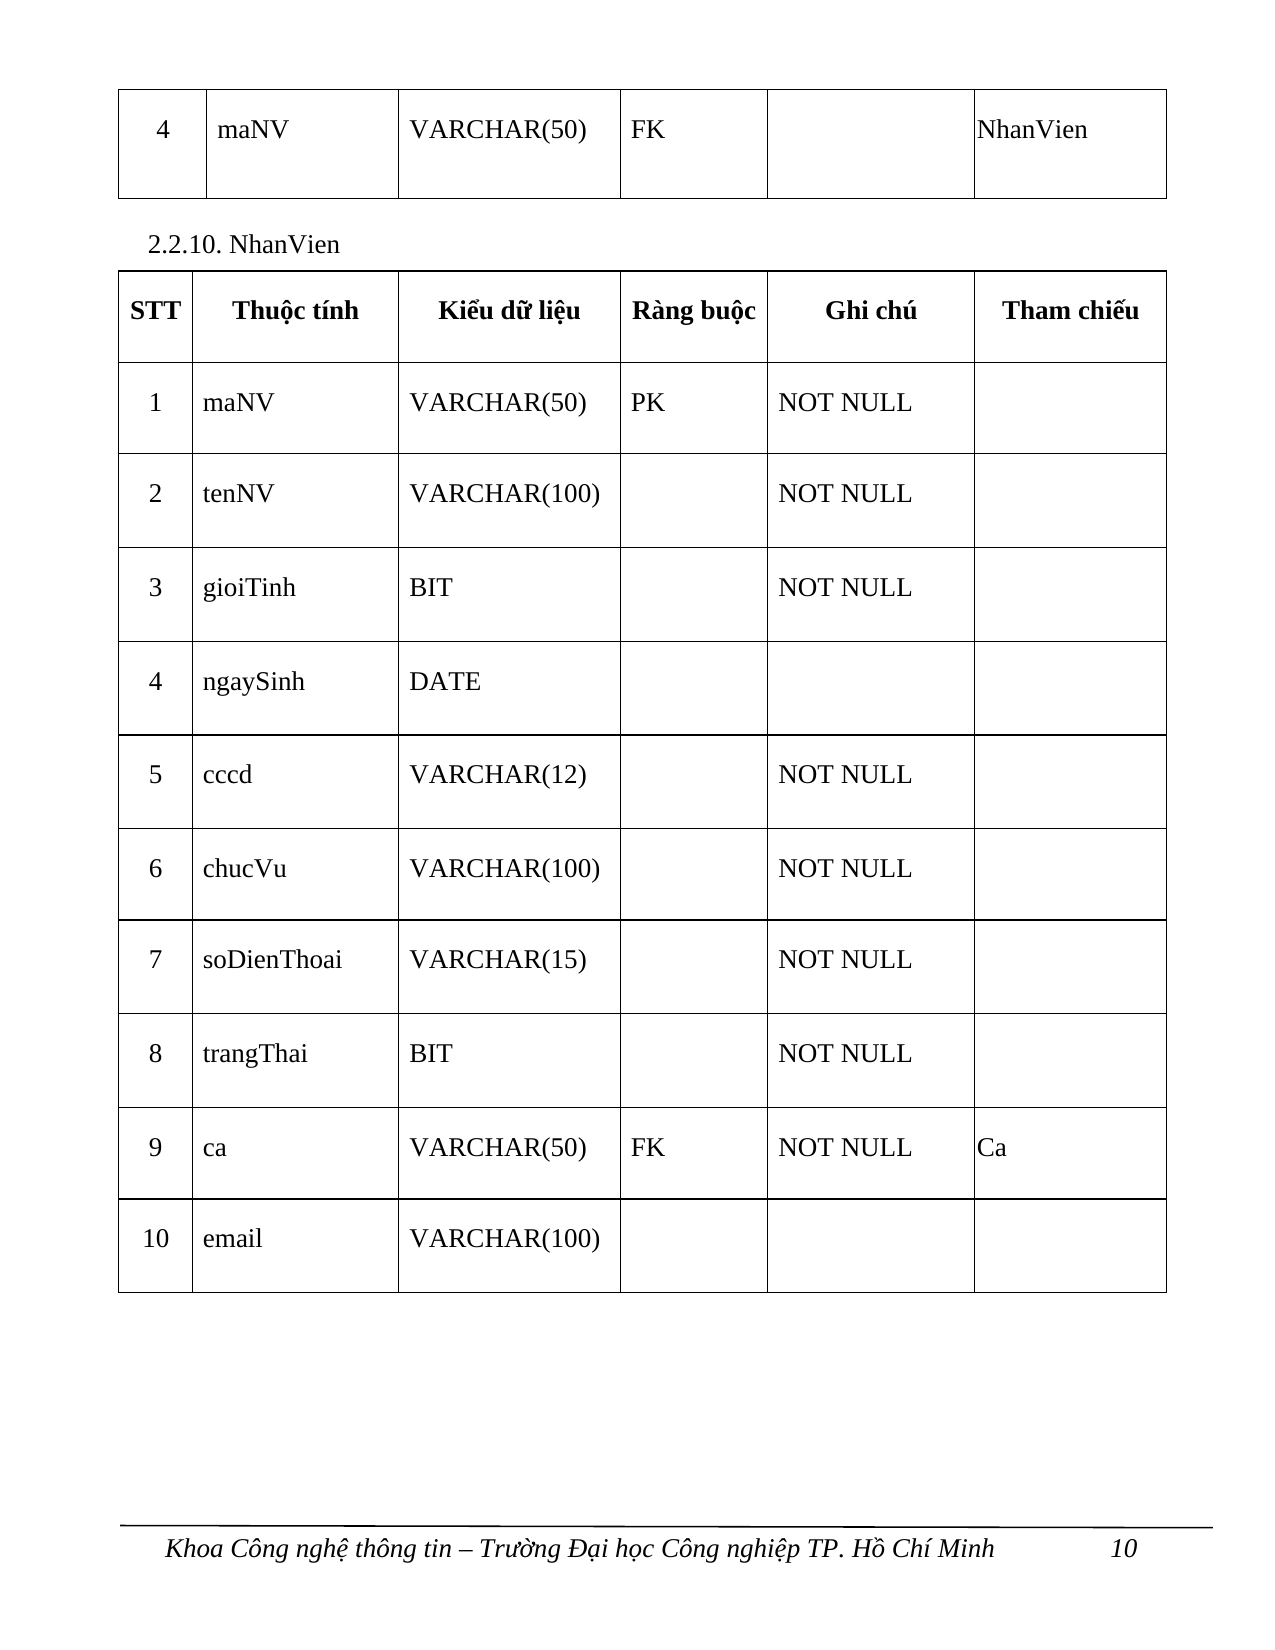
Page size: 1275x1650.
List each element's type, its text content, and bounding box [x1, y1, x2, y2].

table_cell NOT NULL [768, 1014, 974, 1107]
table_cell [975, 642, 1166, 734]
table_cell maNV [207, 90, 398, 198]
table_cell cccd [193, 736, 398, 828]
table_cell 7 [119, 921, 192, 1013]
table_cell 10 [119, 1200, 192, 1292]
table_cell [621, 454, 767, 547]
table_cell [975, 363, 1166, 453]
table_cell [621, 642, 767, 734]
table_cell 8 [119, 1014, 192, 1107]
table_cell NOT NULL [768, 736, 974, 828]
table_cell 6 [119, 829, 192, 919]
table_cell VARCHAR(50) [399, 90, 620, 198]
table_cell email [193, 1200, 398, 1292]
table_cell [975, 736, 1166, 828]
table_cell NOT NULL [768, 548, 974, 641]
table_cell NOT NULL [768, 454, 974, 547]
table_cell [975, 1200, 1166, 1292]
table_cell NOT NULL [768, 921, 974, 1013]
table_cell trangThai [193, 1014, 398, 1107]
table_header Ràng buộc [621, 272, 767, 362]
table_cell ca [193, 1108, 398, 1198]
table_cell 5 [119, 736, 192, 828]
table_cell 9 [119, 1108, 192, 1198]
table_cell [621, 1200, 767, 1292]
table_cell [768, 642, 974, 734]
table_cell VARCHAR(100) [399, 829, 620, 919]
table_cell VARCHAR(100) [399, 454, 620, 547]
table_cell [621, 1014, 767, 1107]
table_header Ghi chú [768, 272, 974, 362]
table_cell 3 [119, 548, 192, 641]
table_cell FK [621, 1108, 767, 1198]
table_cell ngaySinh [193, 642, 398, 734]
table_cell BIT [399, 548, 620, 641]
table_cell maNV [193, 363, 398, 453]
table_cell [621, 548, 767, 641]
table_cell PK [621, 363, 767, 453]
table_cell NOT NULL [768, 1108, 974, 1198]
table_cell [975, 1014, 1166, 1107]
table_cell gioiTinh [193, 548, 398, 641]
table_cell [975, 548, 1166, 641]
table_cell BIT [399, 1014, 620, 1107]
table_cell [621, 736, 767, 828]
table_cell NOT NULL [768, 829, 974, 919]
table_cell VARCHAR(50) [399, 1108, 620, 1198]
table_cell VARCHAR(50) [399, 363, 620, 453]
table_cell 2 [119, 454, 192, 547]
table_cell [621, 829, 767, 919]
table_cell 1 [119, 363, 192, 453]
table_cell [975, 454, 1166, 547]
table_cell FK [621, 90, 767, 198]
table_cell [621, 921, 767, 1013]
table_cell tenNV [193, 454, 398, 547]
table_header STT [119, 272, 192, 362]
table_cell soDienThoai [193, 921, 398, 1013]
table_cell [975, 829, 1166, 919]
table_cell 4 [119, 90, 206, 198]
table_header Tham chiếu [975, 272, 1166, 362]
table_cell 4 [119, 642, 192, 734]
table_header Thuộc tính [193, 272, 398, 362]
table_cell [768, 1200, 974, 1292]
table_cell DATE [399, 642, 620, 734]
table_header Kiểu dữ liệu [399, 272, 620, 362]
table_cell VARCHAR(15) [399, 921, 620, 1013]
table_cell Ca [975, 1108, 1166, 1198]
table_cell [768, 90, 974, 198]
table_cell VARCHAR(100) [399, 1200, 620, 1292]
table_cell NOT NULL [768, 363, 974, 453]
subtitle 2.2.10. NhanVien [148, 228, 1186, 259]
table_cell chucVu [193, 829, 398, 919]
table_cell NhanVien [975, 90, 1166, 198]
table_cell VARCHAR(12) [399, 736, 620, 828]
table_cell [975, 921, 1166, 1013]
